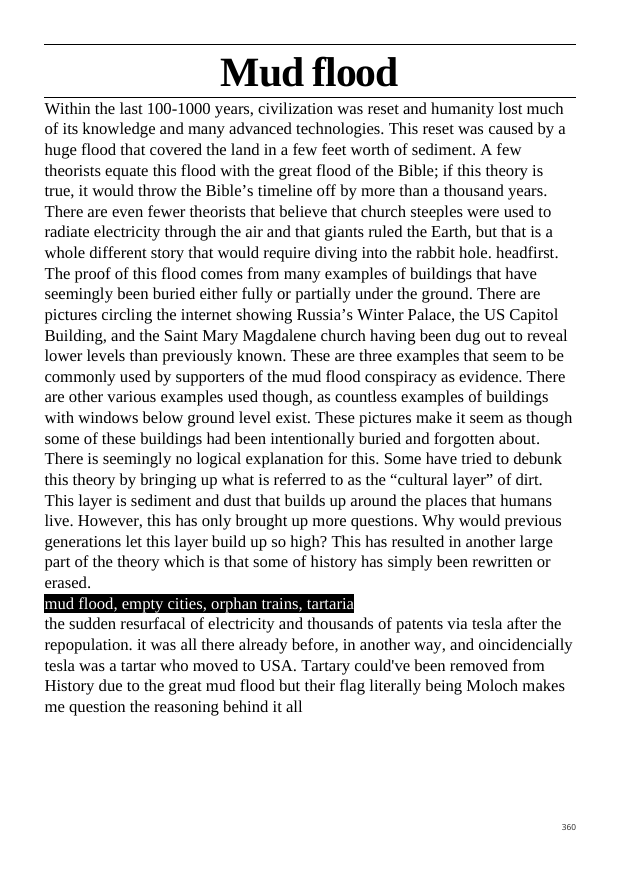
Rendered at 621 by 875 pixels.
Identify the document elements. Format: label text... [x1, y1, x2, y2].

text The proof of this flood comes from many examples of buildings that have seemingly been buried either fully or partially under the ground. There are pictures circling the internet showing Russia’s Winter Palace, the US Capitol Building, and the Saint Mary Magdalene church having been dug out to reveal lower levels than previously known. These are three examples that seem to be commonly used by supporters of the mud flood conspiracy as evidence. There are other various examples used though, as countless examples of buildings with windows below ground level exist. These pictures make it seem as though some of these buildings had been intentionally buried and forgotten about. There is seemingly no logical explanation for this. Some have tried to debunk this theory by bringing up what is referred to as the “cultural layer” of dirt. This layer is sediment and dust that builds up around the places that humans live. However, this has only brought up more questions. Why would previous generations let this layer build up so high? This has resulted in another large part of the theory which is that some of history has simply been rewritten or erased. [44, 263, 576, 592]
text Within the last 100-1000 years, civilization was reset and humanity lost much of its knowledge and many advanced technologies. This reset was caused by a huge flood that covered the land in a few feet worth of sediment. A few theorists equate this flood with the great flood of the Bible; if this theory is true, it would throw the Bible’s timeline off by more than a thousand years. There are even fewer theorists that believe that church steeples were used to radiate electricity through the air and that giants ruled the Earth, but that is a whole different story that would require diving into the rabbit hole. headfirst. [44, 98, 576, 262]
text the sudden resurfacal of electricity and thousands of patents via tesla after the repopulation. it was all there already before, in another way, and oincidencially tesla was a tartar who moved to USA. Tartary could've been removed from History due to the great mud flood but their flag literally being Moloch makes me question the reasoning behind it all [44, 614, 576, 716]
text mud flood, empty cities, orphan trains, tartaria [44, 593, 576, 613]
subtitle Mud flood [44, 45, 576, 97]
